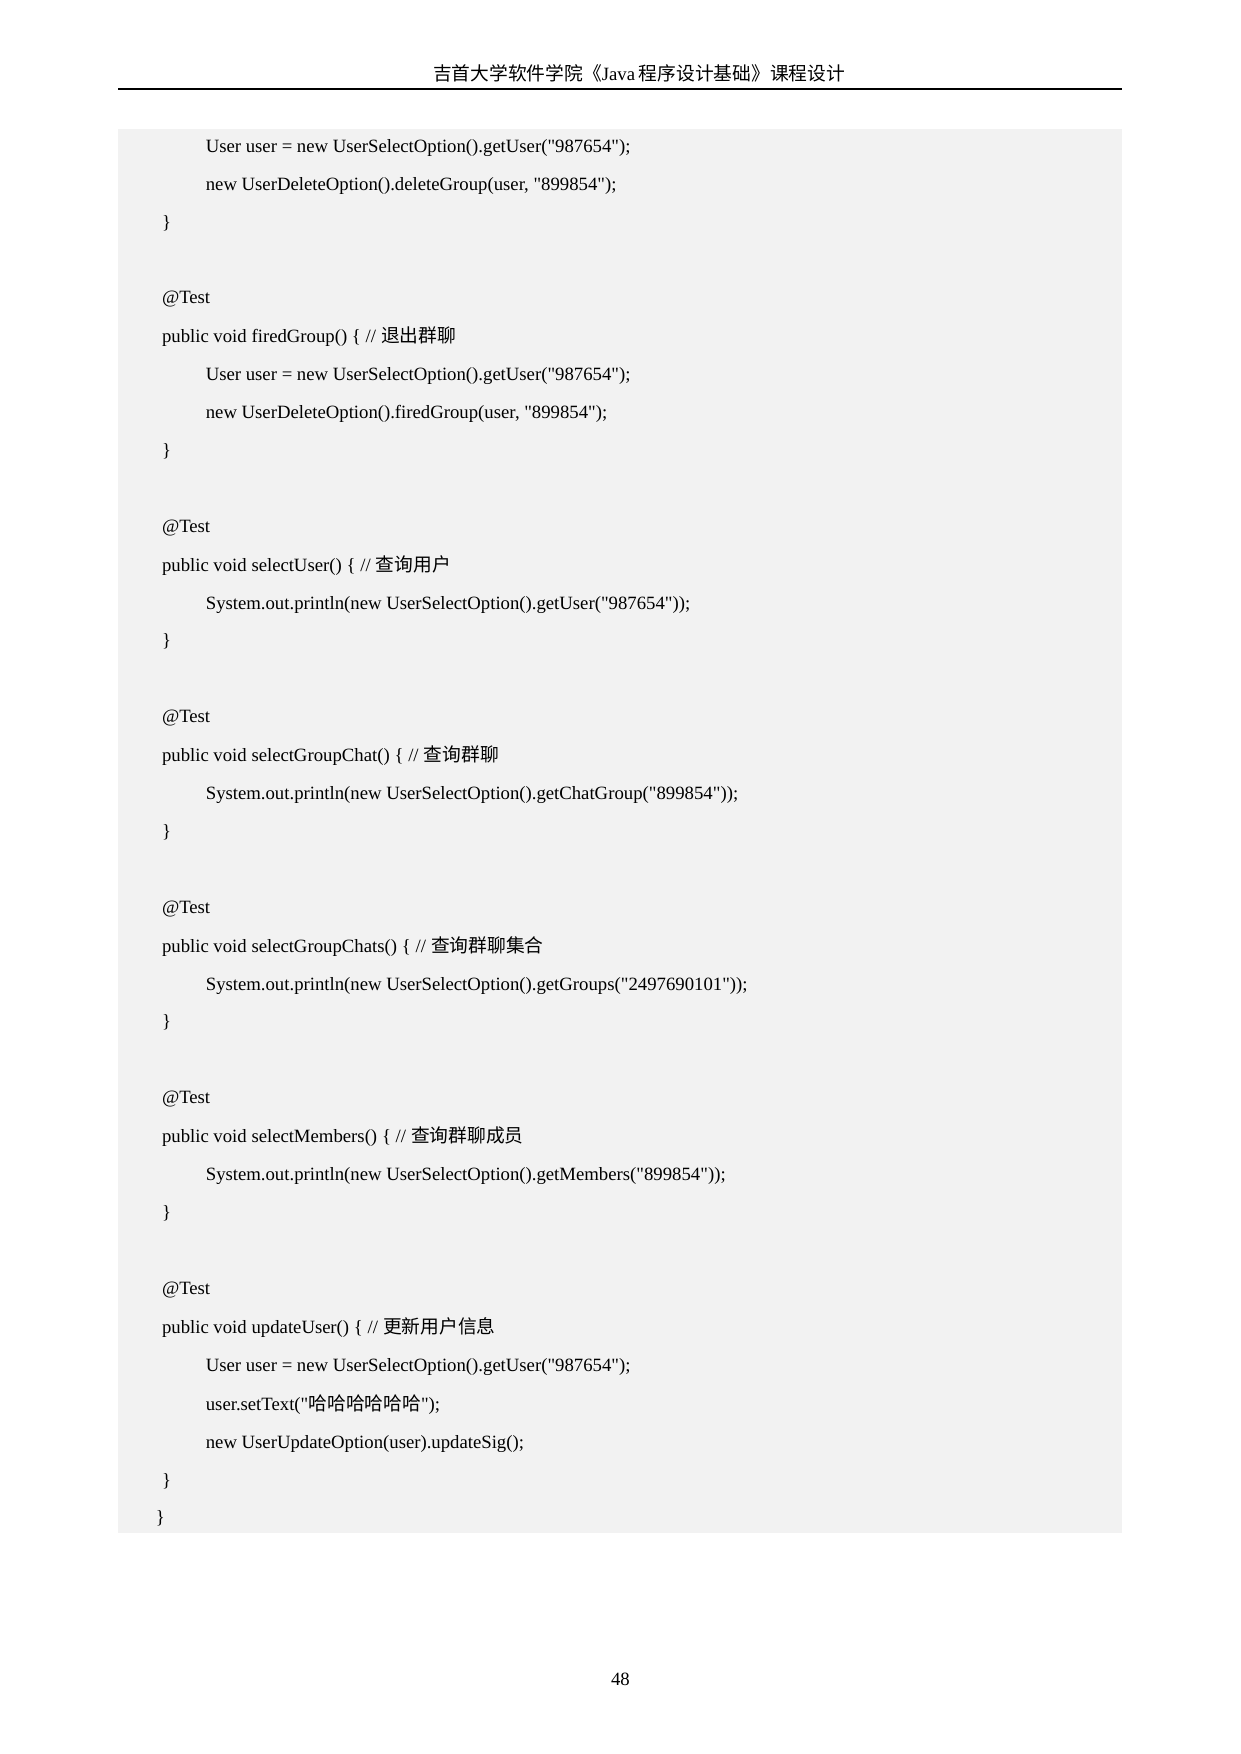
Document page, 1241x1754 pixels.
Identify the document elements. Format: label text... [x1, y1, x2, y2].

text @Test [118, 890, 1122, 923]
text public void updateUser() { // 更新用户信息 [118, 1309, 1122, 1341]
text public void selectGroupChats() { // 查询群聊集合 [118, 928, 1122, 960]
text } [118, 624, 1122, 656]
text @Test [118, 1271, 1122, 1304]
text } [118, 1005, 1122, 1037]
text public void firedGroup() { // 退出群聊 [118, 318, 1122, 351]
text System.out.println(new UserSelectOption().getUser("987654")); [118, 586, 1122, 619]
text User user = new UserSelectOption().getUser("987654"); [118, 129, 1122, 162]
text System.out.println(new UserSelectOption().getGroups("2497690101")); [118, 967, 1122, 1000]
text @Test [118, 1081, 1122, 1113]
text } [118, 433, 1122, 466]
text User user = new UserSelectOption().getUser("987654"); [118, 1348, 1122, 1381]
text public void selectGroupChat() { // 查询群聊 [118, 737, 1122, 770]
text @Test [118, 509, 1122, 542]
text new UserUpdateOption(user).updateSig(); [118, 1425, 1122, 1458]
text @Test [118, 699, 1122, 732]
text } [118, 205, 1122, 238]
text } [118, 814, 1122, 847]
text user.setText("哈哈哈哈哈哈"); [118, 1386, 1122, 1418]
text new UserDeleteOption().firedGroup(user, "899854"); [118, 396, 1122, 428]
text public void selectUser() { // 查询用户 [118, 547, 1122, 579]
text } [118, 1463, 1122, 1496]
text public void selectMembers() { // 查询群聊成员 [118, 1118, 1122, 1151]
text } [118, 1196, 1122, 1228]
text User user = new UserSelectOption().getUser("987654"); [118, 358, 1122, 390]
text new UserDeleteOption().deleteGroup(user, "899854"); [118, 167, 1122, 200]
text @Test [118, 281, 1122, 313]
text System.out.println(new UserSelectOption().getChatGroup("899854")); [118, 777, 1122, 809]
text } [118, 1501, 1122, 1533]
text System.out.println(new UserSelectOption().getMembers("899854")); [118, 1158, 1122, 1190]
